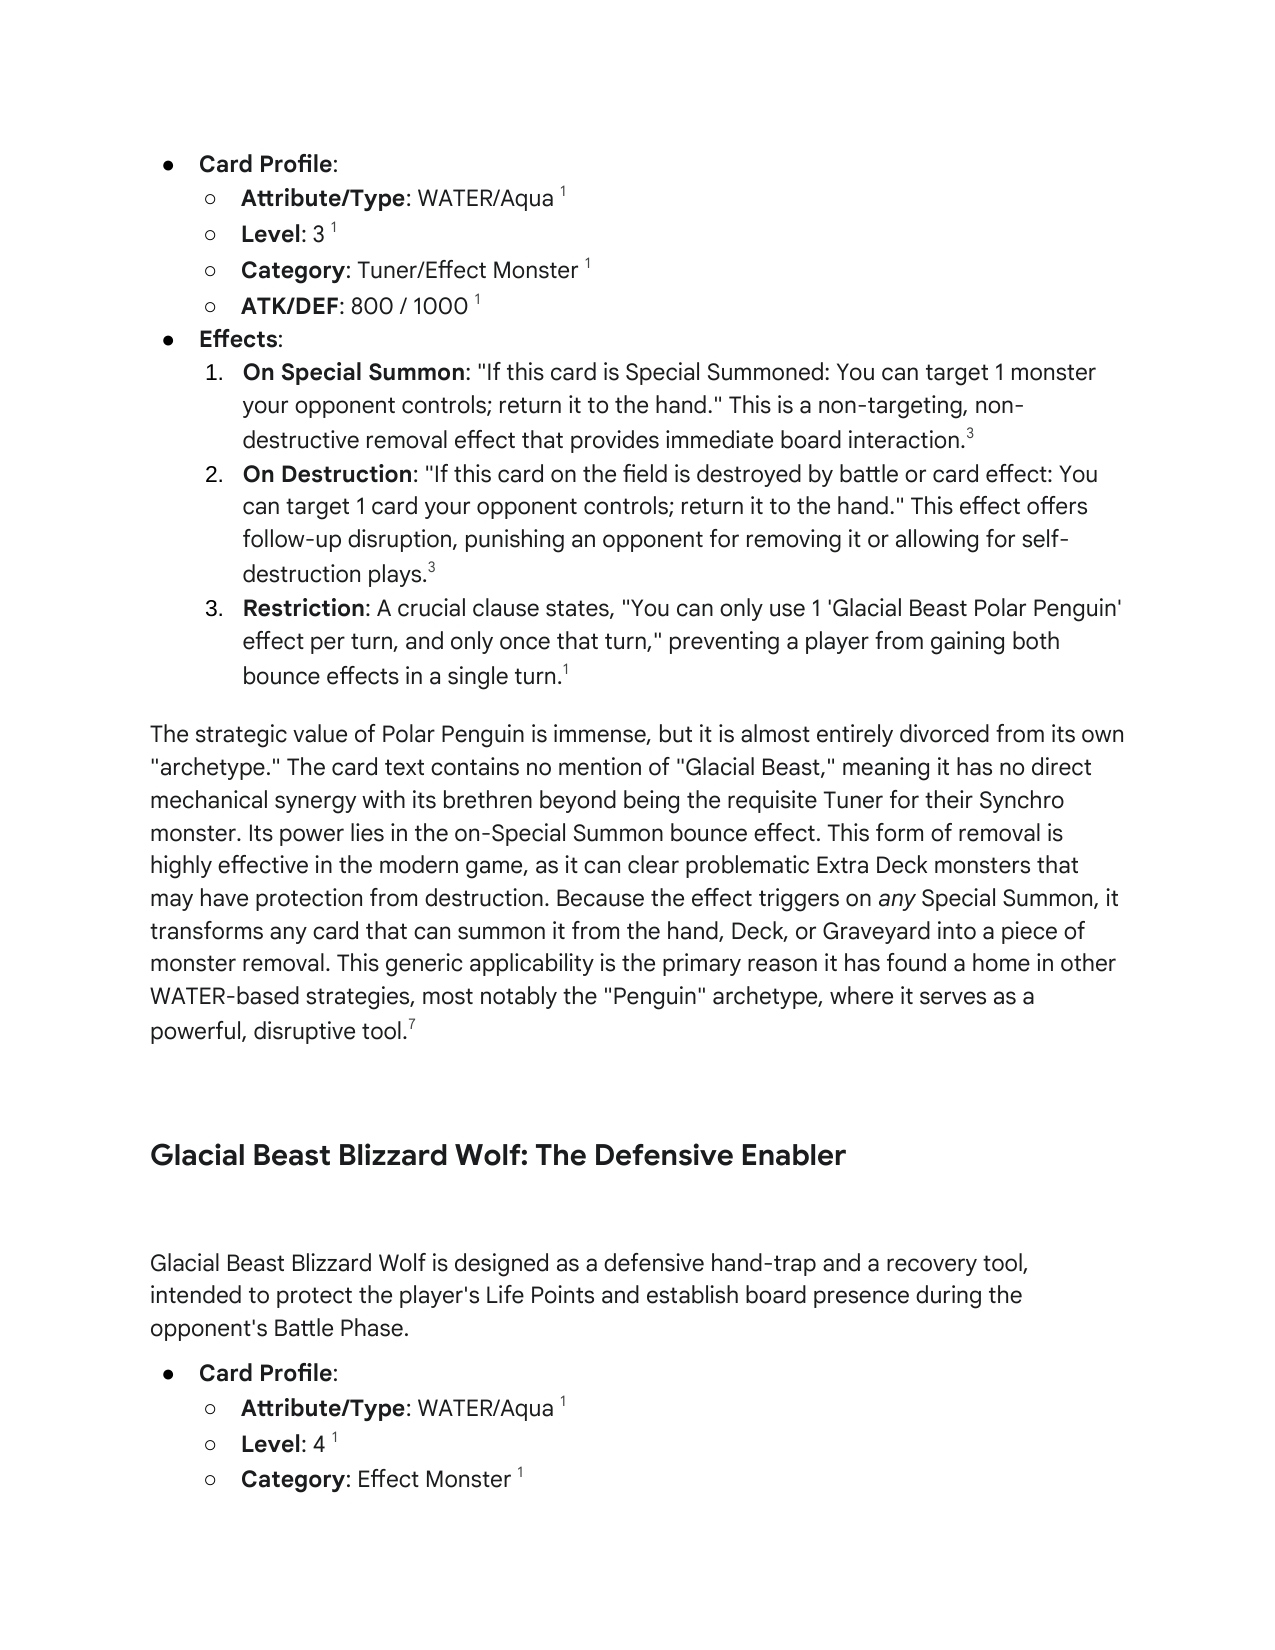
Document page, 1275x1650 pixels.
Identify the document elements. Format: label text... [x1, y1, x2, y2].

list On Special Summon: "If this card is Special Summoned: You can target 1 monster your opponent controls; return it to the hand." This is a non-targeting, non-destructive removal effect that provides immediate board interaction.3 [205, 358, 1125, 456]
list On Destruction: "If this card on the field is destroyed by battle or card effect: You can target 1 card your opponent controls; return it to the hand." This effect offers follow-up disruption, punishing an opponent for removing it or allowing for self-destruction plays.3 [205, 460, 1125, 590]
list Card Profile: [161, 1359, 1125, 1388]
list Restriction: A crucial clause states, "You can only use 1 'Glacial Beast Polar Penguin' effect per turn, and only once that turn," preventing a player from gaining both bounce effects in a single turn.1 [205, 594, 1125, 691]
list Category: Effect Monster 1 [203, 1464, 1125, 1495]
text Glacial Beast Blizzard Wolf is designed as a defensive hand-trap and a recovery tool, intended to protect the player's Life Points and establish board presence during the opponent's Battle Phase. [150, 1249, 1125, 1343]
list Effects: [161, 326, 1125, 354]
list Card Profile: [161, 150, 1125, 179]
list Category: Tuner/Effect Monster 1 [203, 254, 1125, 286]
list Level: 3 1 [203, 218, 1125, 250]
list Level: 4 1 [203, 1428, 1125, 1459]
list Attribute/Type: WATER/Aqua 1 [203, 183, 1125, 214]
list ATK/DEF: 800 / 1000 1 [203, 290, 1125, 321]
subtitle Glacial Beast Blizzard Wolf: The Defensive Enabler [150, 1137, 1125, 1173]
list Attribute/Type: WATER/Aqua 1 [203, 1392, 1125, 1423]
text The strategic value of Polar Penguin is immense, but it is almost entirely divorced from its own "archetype." The card text contains no mention of "Glacial Beast," meaning it has no direct mechanical synergy with its brethren beyond being the requisite Tuner for their Synchro monster. Its power lies in the on-Special Summon bounce effect. This form of removal is highly effective in the modern game, as it can clear problematic Extra Deck monsters that may have protection from destruction. Because the effect triggers on any Special Summon, it transforms any card that can summon it from the hand, Deck, or Graveyard into a piece of monster removal. This generic applicability is the primary reason it has found a home in other WATER-based strategies, most notably the "Penguin" archetype, where it serves as a powerful, disruptive tool.7 [150, 721, 1125, 1047]
